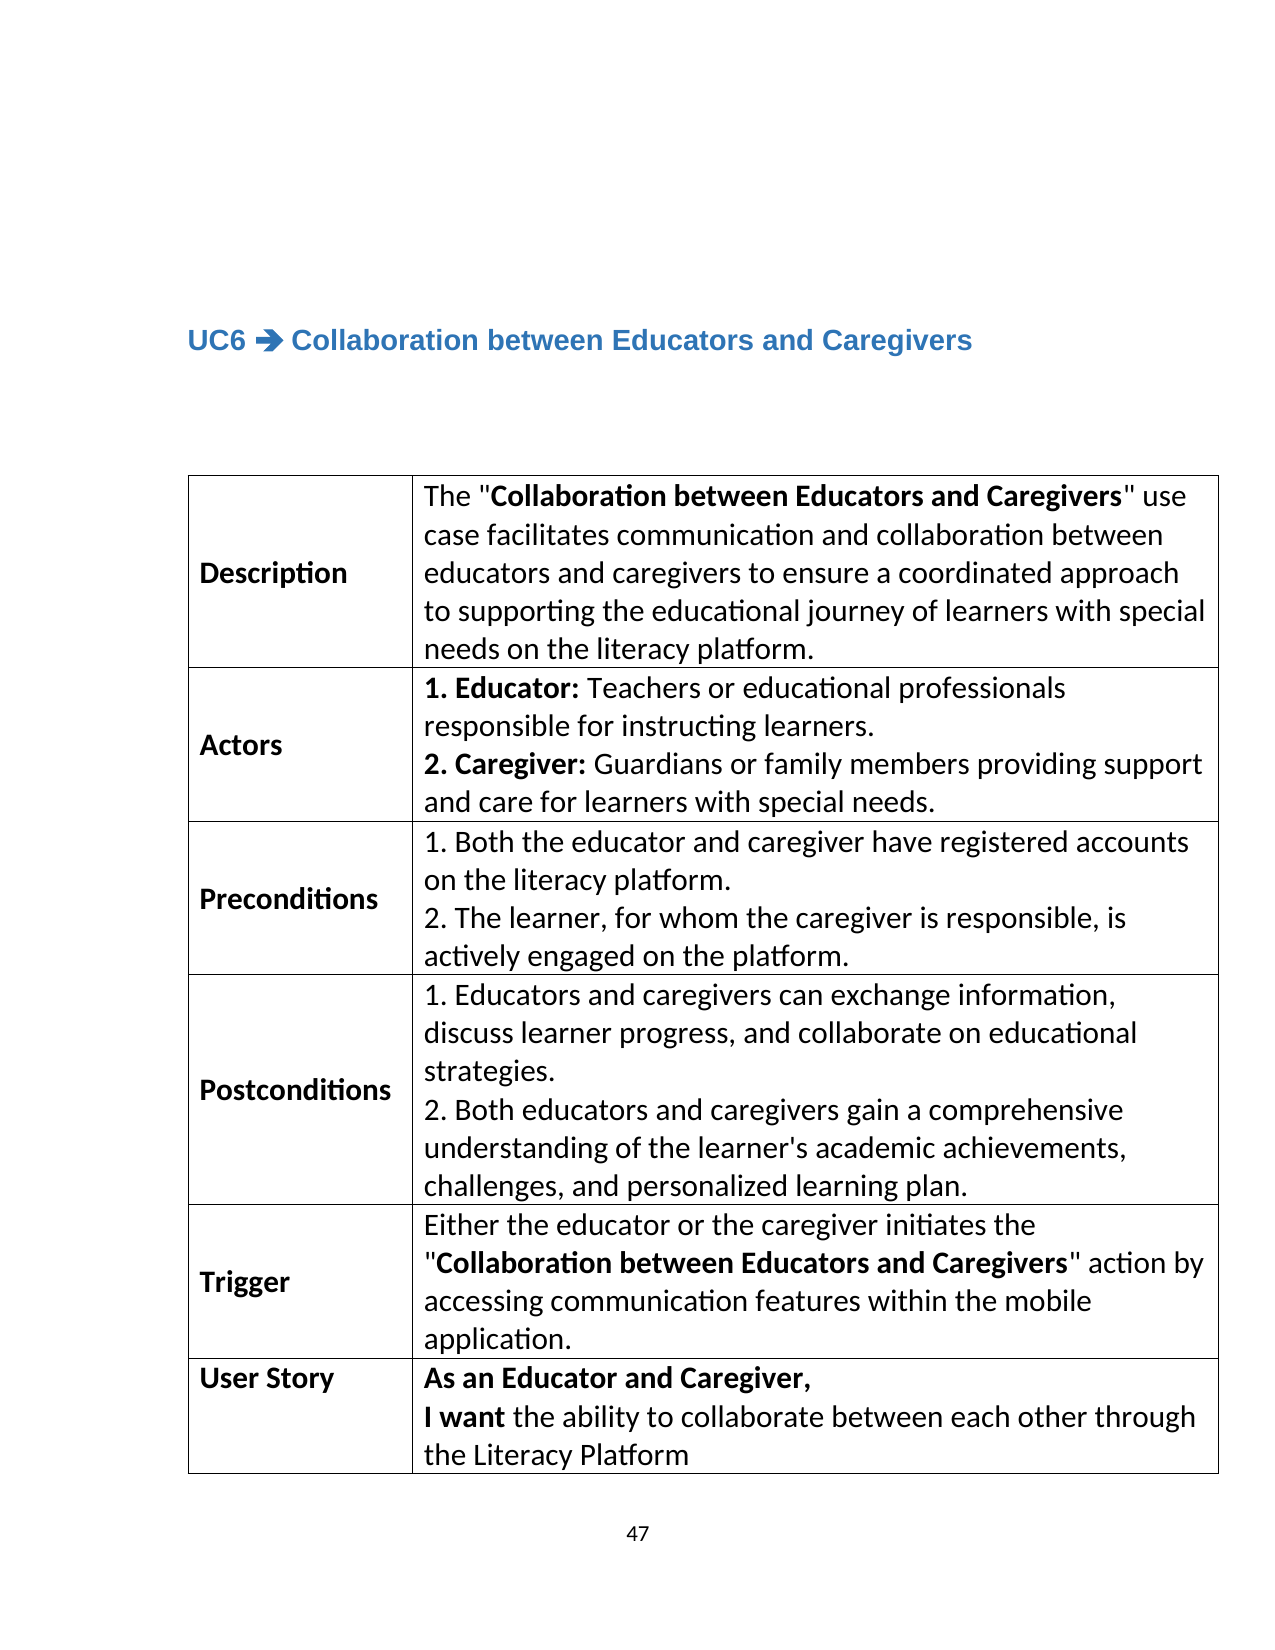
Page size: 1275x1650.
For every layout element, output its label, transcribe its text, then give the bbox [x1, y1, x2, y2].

table_cell Preconditions [189, 822, 412, 974]
table_cell 1. Educators and caregivers can exchange information, discuss learner progress, and collaborate on educational strategies. 2. Both educators and caregivers gain a comprehensive understanding of the learner's academic achievements, challenges, and personalized learning plan. [413, 975, 1218, 1204]
table_cell Trigger [189, 1205, 412, 1357]
table_header The "Collaboration between Educators and Caregivers" use case facilitates communication and collaboration between educators and caregivers to ensure a coordinated approach to supporting the educational journey of learners with special needs on the literacy platform. [413, 476, 1218, 667]
table_header Description [189, 476, 412, 667]
table_cell Postconditions [189, 975, 412, 1204]
table_cell Actors [189, 668, 412, 821]
table_cell User Story [189, 1359, 412, 1473]
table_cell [413, 1359, 1218, 1473]
text UC6 Collaboration between Educators and Caregivers [187, 323, 1087, 357]
table_cell 1. Both the educator and caregiver have registered accounts on the literacy platform. 2. The learner, for whom the caregiver is responsible, is actively engaged on the platform. [413, 822, 1218, 974]
table_cell 1. Educator: Teachers or educational professionals responsible for instructing learners. 2. Caregiver: Guardians or family members providing support and care for learners with special needs. [413, 668, 1218, 821]
table_cell Either the educator or the caregiver initiates the "Collaboration between Educators and Caregivers" action by accessing communication features within the mobile application. [413, 1205, 1218, 1357]
